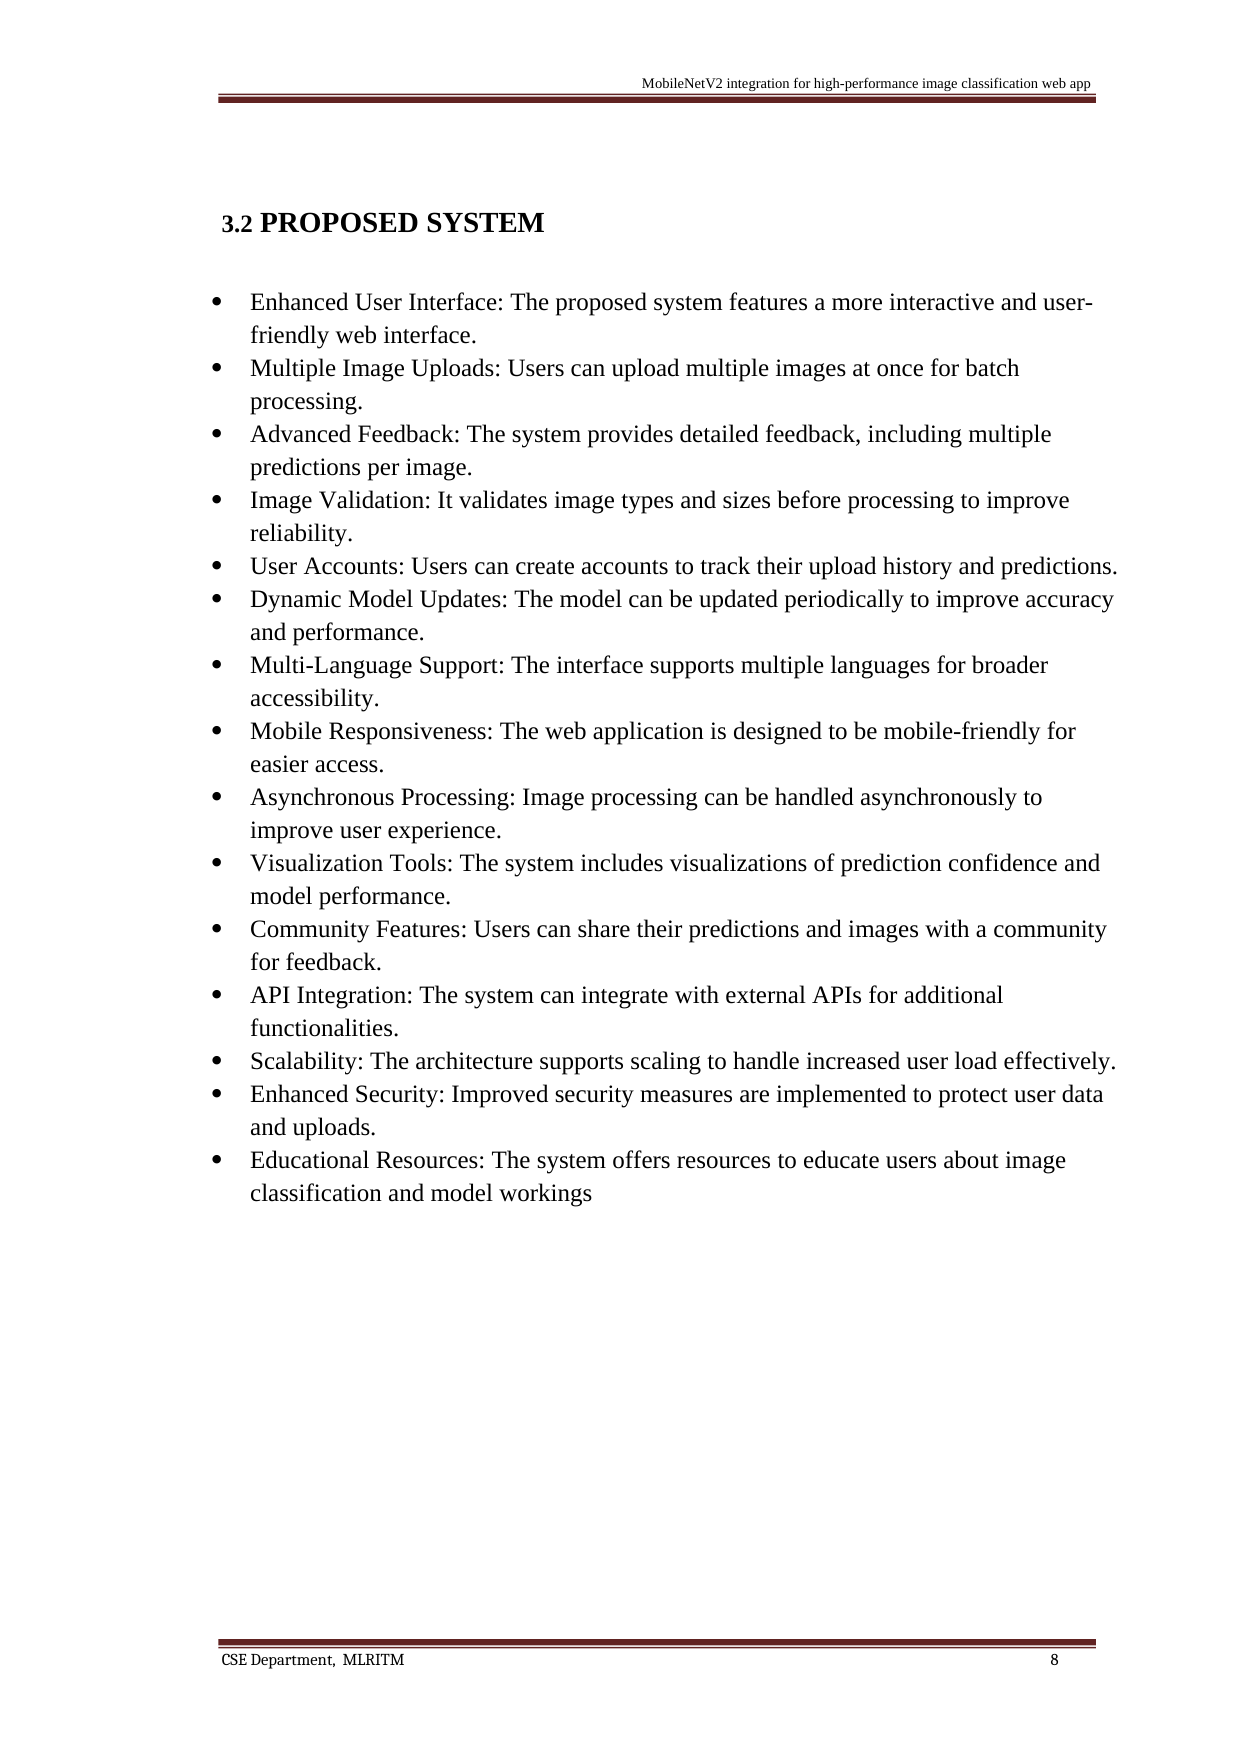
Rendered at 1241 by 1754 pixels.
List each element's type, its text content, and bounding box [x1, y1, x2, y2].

list Mobile Responsiveness: The web application is designed to be mobile-friendly for easier access. [212, 716, 1128, 778]
list Enhanced Security: Improved security measures are implemented to protect user data and uploads. [212, 1079, 1128, 1141]
list Educational Resources: The system offers resources to educate users about image classification and model workings [212, 1145, 1128, 1207]
list Enhanced User Interface: The proposed system features a more interactive and user-friendly web interface. [212, 287, 1128, 349]
list API Integration: The system can integrate with external APIs for additional functionalities. [212, 980, 1128, 1042]
subtitle PROPOSED SYSTEM [221, 206, 1128, 239]
list Image Validation: It validates image types and sizes before processing to improve reliability. [212, 485, 1128, 547]
list Asynchronous Processing: Image processing can be handled asynchronously to improve user experience. [212, 782, 1128, 844]
list Visualization Tools: The system includes visualizations of prediction confidence and model performance. [212, 848, 1128, 910]
list Advanced Feedback: The system provides detailed feedback, including multiple predictions per image. [212, 419, 1128, 481]
list User Accounts: Users can create accounts to track their upload history and predictions. [212, 551, 1128, 580]
list Multiple Image Uploads: Users can upload multiple images at once for batch processing. [212, 353, 1128, 415]
list Community Features: Users can share their predictions and images with a community for feedback. [212, 914, 1128, 976]
list Dynamic Model Updates: The model can be updated periodically to improve accuracy and performance. [212, 584, 1128, 646]
list Multi-Language Support: The interface supports multiple languages for broader accessibility. [212, 650, 1128, 712]
list Scalability: The architecture supports scaling to handle increased user load effectively. [212, 1046, 1128, 1075]
